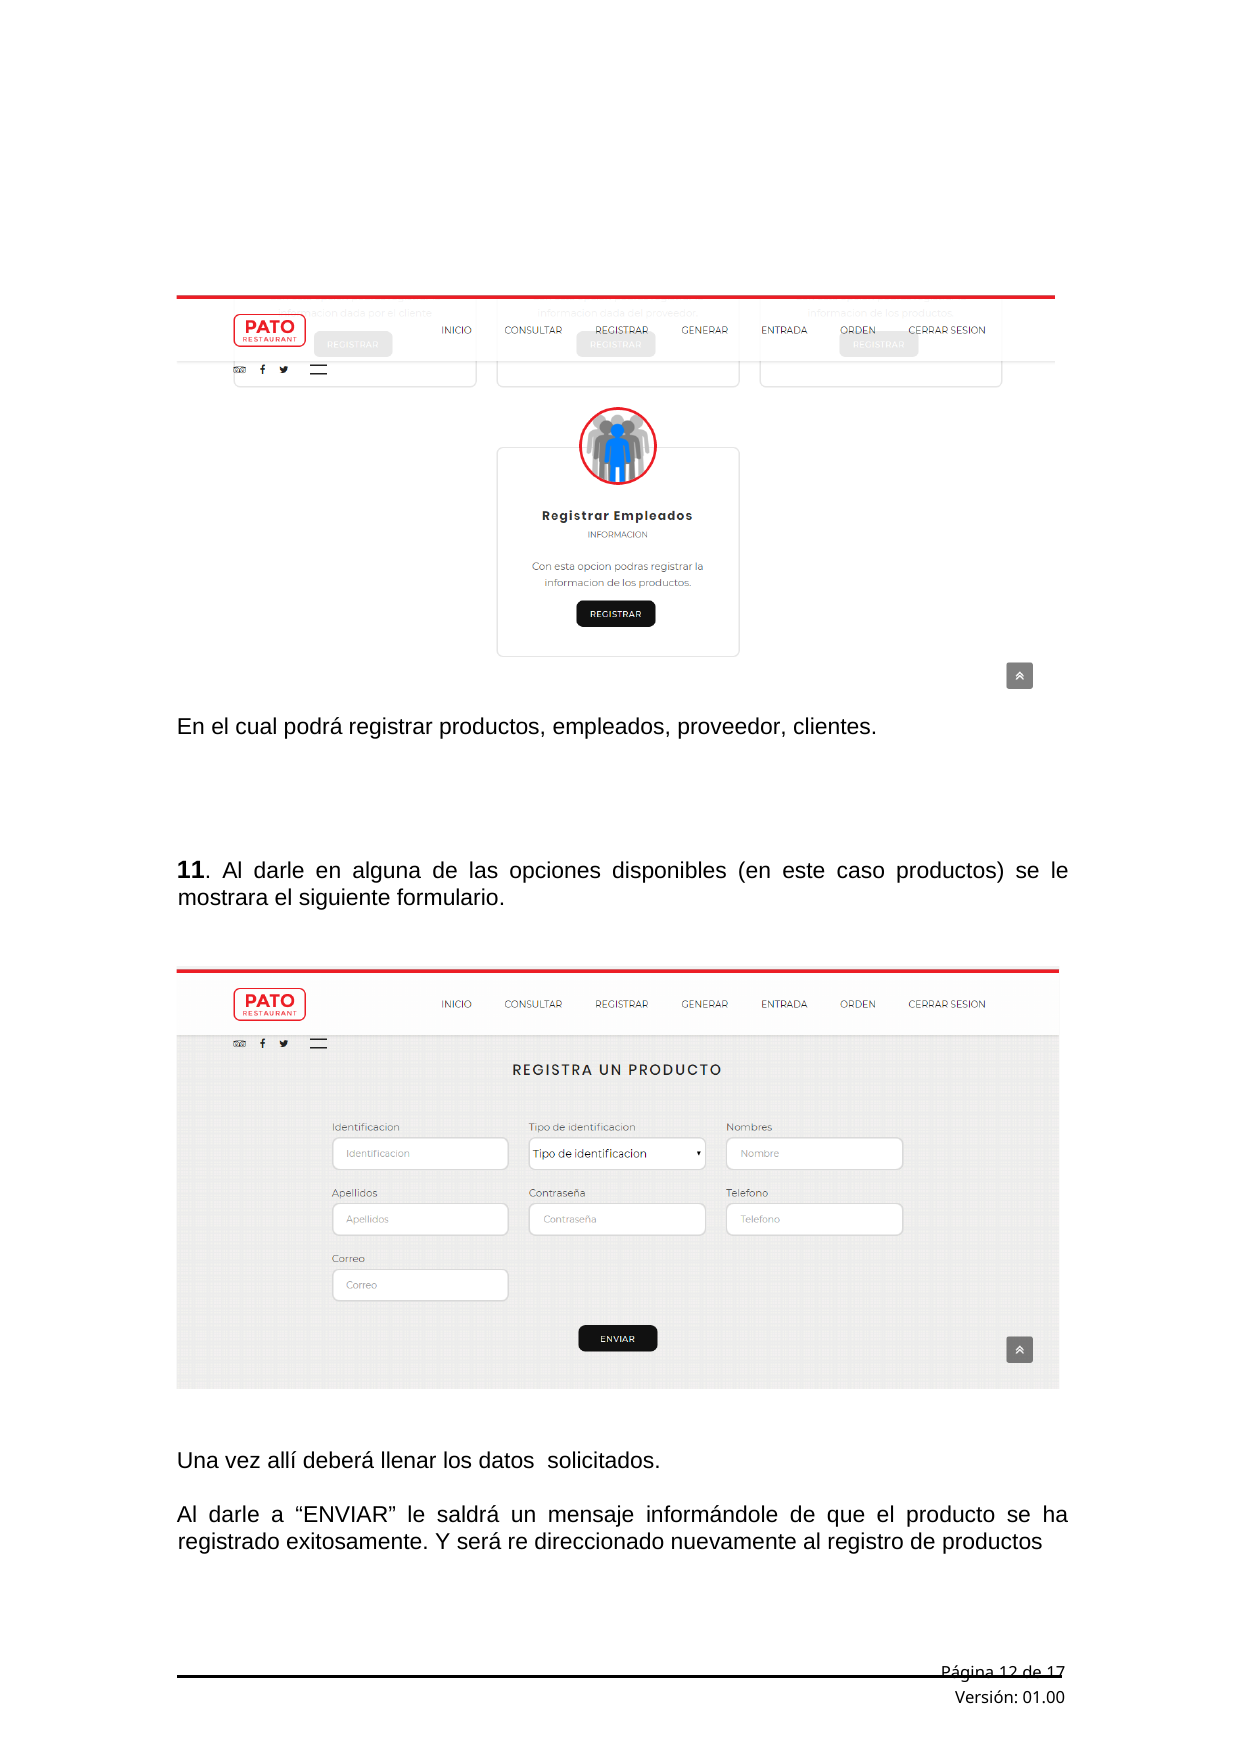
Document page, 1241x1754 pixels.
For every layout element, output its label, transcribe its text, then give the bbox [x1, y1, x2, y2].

text Una vez allí deberá llenar los datos solicitados. [177, 1447, 1069, 1474]
picture [176, 966, 1060, 1389]
picture [176, 295, 1055, 713]
text En el cual podrá registrar productos, empleados, proveedor, clientes. [177, 713, 1069, 739]
text Al darle a “ENVIAR” le saldrá un mensaje informándole de que el producto se ha registrado exitosamente. Y será re direccionado nuevamente al registro de productos [177, 1501, 1069, 1554]
text 11. Al darle en alguna de las opciones disponibles (en este caso productos) se le mostrara el siguiente formulario. [177, 855, 1069, 910]
